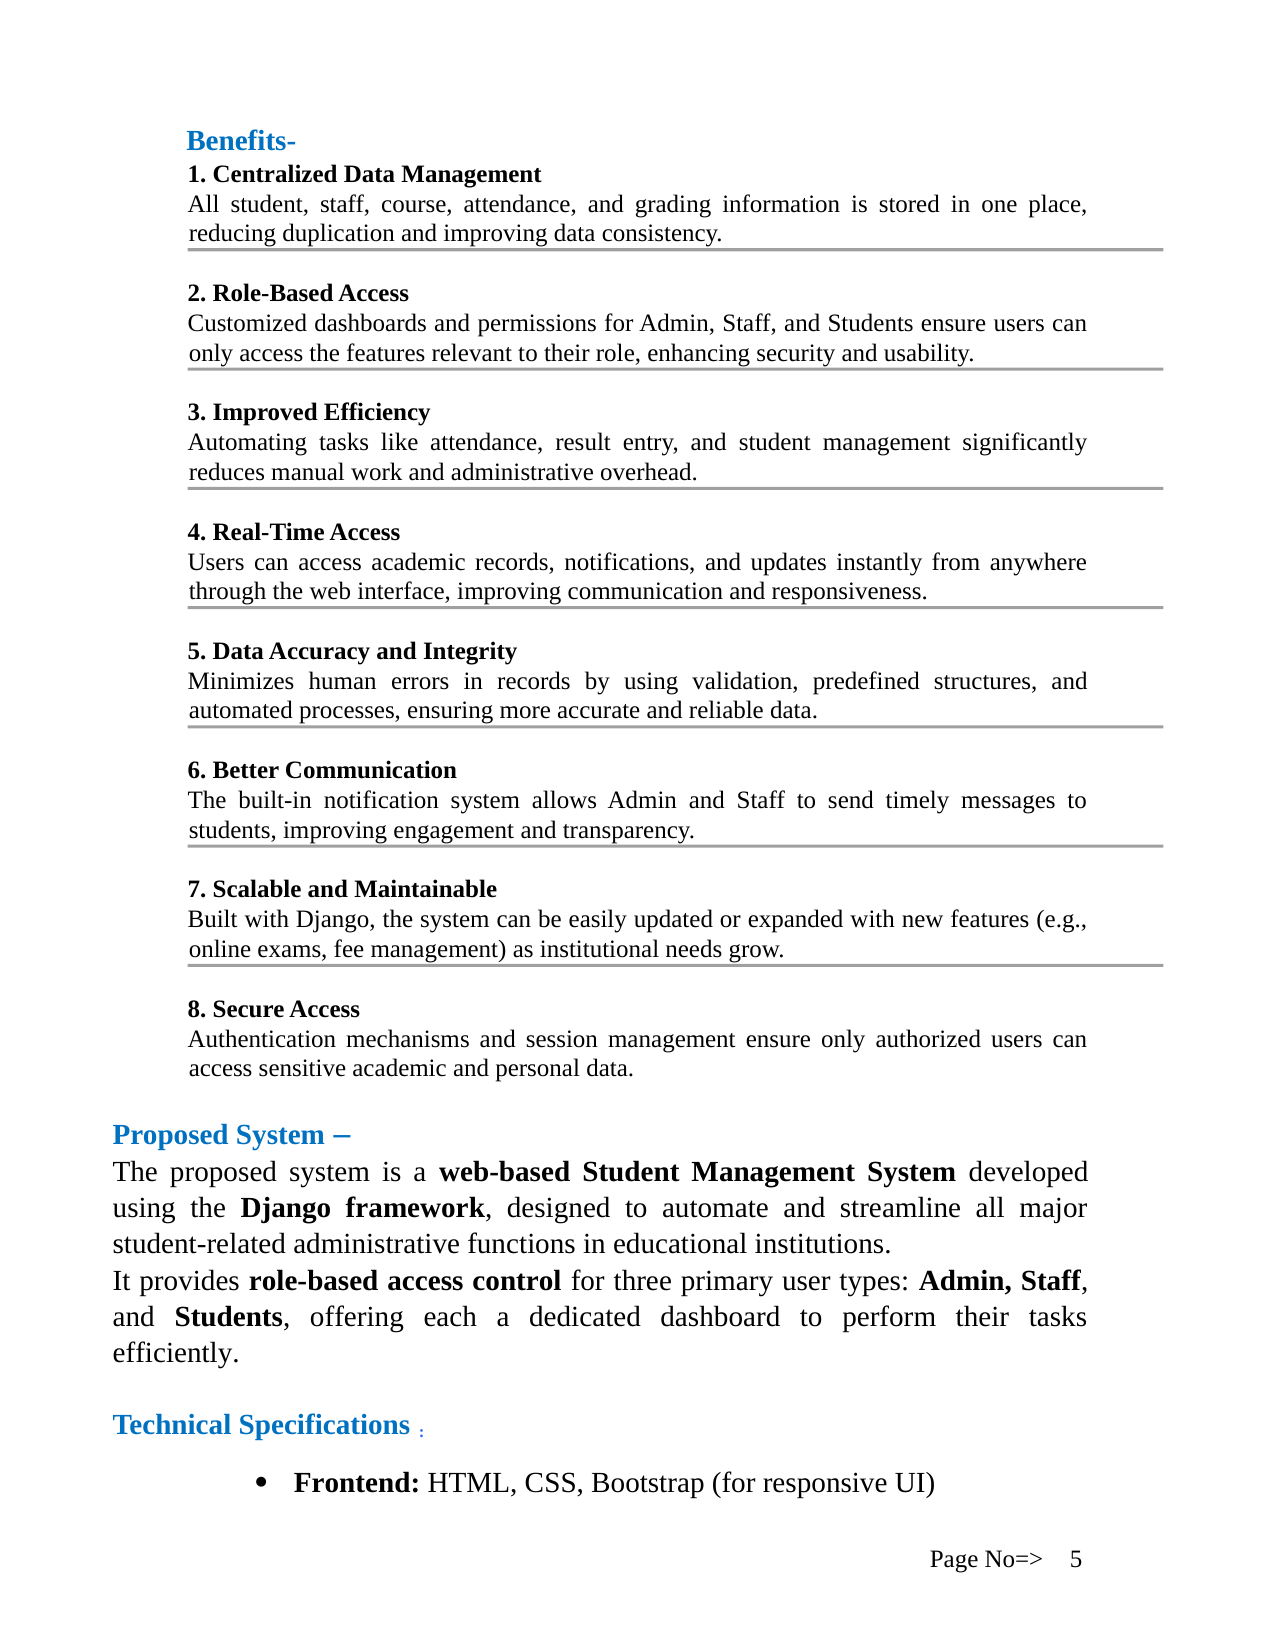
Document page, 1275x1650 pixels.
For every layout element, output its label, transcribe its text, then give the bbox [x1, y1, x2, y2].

text 6. Better Communication [187, 755, 1088, 784]
text It provides role-based access control for three primary user types: Admin, Staff, and Students, offering each a dedicated dashboard to perform their tasks efficiently. [112, 1263, 1088, 1369]
text Customized dashboards and permissions for Admin, Staff, and Students ensure users can only access the features relevant to their role, enhancing security and usability. [187, 308, 1088, 366]
text Minimizes human errors in records by using validation, predefined structures, and automated processes, ensuring more accurate and reliable data. [187, 666, 1088, 724]
text Built with Django, the system can be easily updated or expanded with new features (e.g., online exams, fee management) as institutional needs grow. [187, 904, 1088, 963]
text 3. Improved Efficiency [187, 397, 1088, 426]
text 5. Data Accuracy and Integrity [187, 636, 1088, 665]
text 8. Secure Access [187, 994, 1088, 1022]
text The built-in notification system allows Admin and Staff to send timely messages to students, improving engagement and transparency. [187, 785, 1088, 843]
text Authentication mechanisms and session management ensure only authorized users can access sensitive academic and personal data. [187, 1024, 1088, 1082]
text Proposed System – [112, 1113, 1088, 1151]
text Automating tasks like attendance, result entry, and student management significantly reduces manual work and administrative overhead. [187, 427, 1088, 486]
text Technical Specifications : [112, 1407, 1088, 1441]
subtitle Benefits- [186, 123, 1088, 156]
list Frontend: HTML, CSS, Bootstrap (for responsive UI) [256, 1465, 1088, 1498]
text 2. Role-Based Access [187, 278, 1088, 307]
text 7. Scalable and Maintainable [187, 874, 1088, 903]
text 4. Real-Time Access [187, 517, 1088, 545]
text The proposed system is a web-based Student Management System developed using the Django framework, designed to automate and streamline all major student-related administrative functions in educational institutions. [112, 1154, 1088, 1260]
text All student, staff, course, attendance, and grading information is stored in one place, reducing duplication and improving data consistency. [187, 189, 1088, 247]
text Users can access academic records, notifications, and updates instantly from anywhere through the web interface, improving communication and responsiveness. [187, 547, 1088, 605]
text 1. Centralized Data Management [187, 159, 1088, 188]
